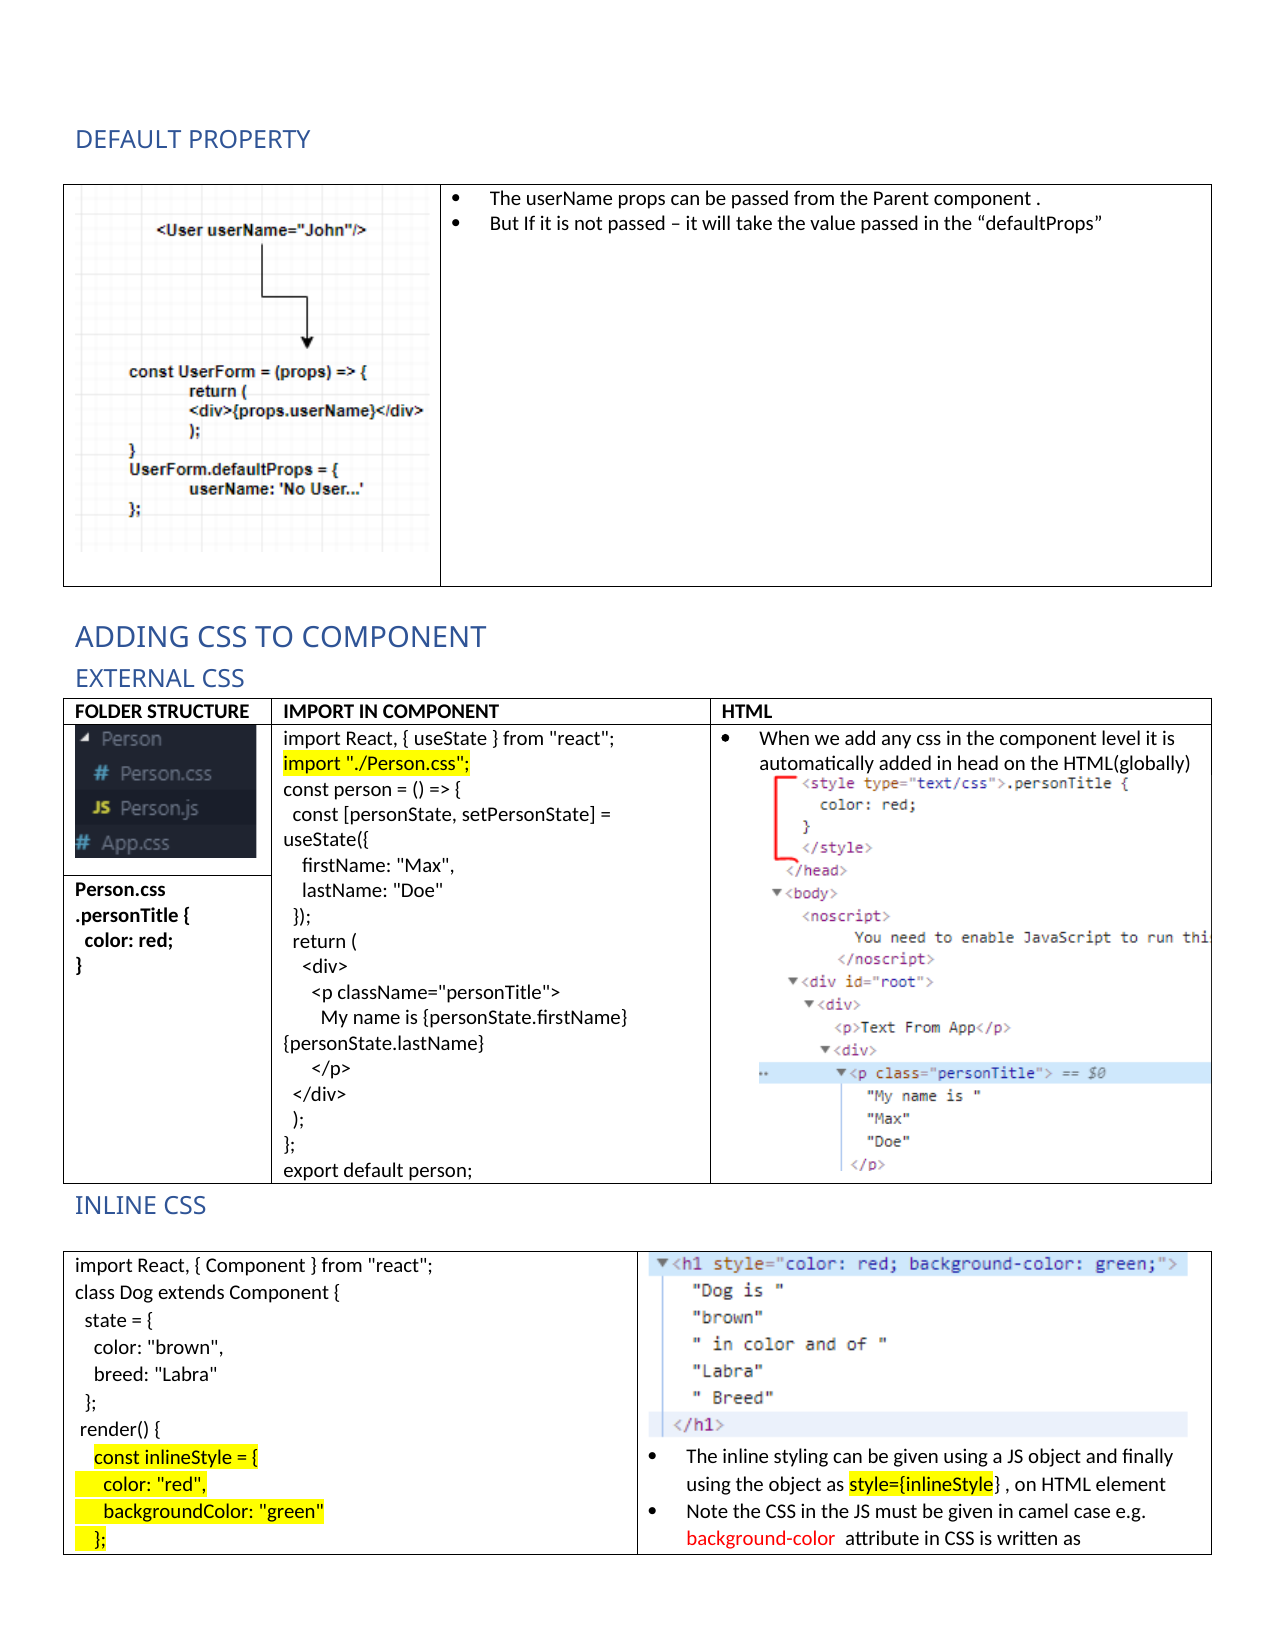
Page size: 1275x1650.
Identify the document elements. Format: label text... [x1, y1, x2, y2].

subtitle EXTERNAL CSS [75, 661, 1200, 695]
table_cell import React, { useState } from "react"; import "./Person.css"; const person = () => { const [personState, setPersonState] = useState({ firstName: "Max", lastName: "Doe" }); return ( <div> <p className="personTitle"> My name is {personState.firstName} {personState.lastName} </p> </div> ); }; export default person; [272, 725, 710, 1182]
picture [759, 775, 1212, 1171]
table_header FOLDER STRUCTURE [64, 699, 271, 724]
table_header [64, 185, 440, 586]
table_cell When we add any css in the component level it is automatically added in head on the HTML(globally) [711, 725, 1211, 1182]
subtitle DEFAULT PROPERTY [75, 122, 1200, 156]
table_header IMPORT IN COMPONENT [272, 699, 710, 724]
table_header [64, 1252, 637, 1553]
subtitle INLINE CSS [75, 1188, 1200, 1222]
table_header HTML [711, 699, 1211, 724]
picture [75, 185, 430, 552]
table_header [638, 1252, 1211, 1553]
subtitle ADDING CSS TO COMPONENT [75, 617, 1200, 656]
picture [75, 725, 257, 858]
picture [648, 1252, 1188, 1442]
table_header The userName props can be passed from the Parent component . But If it is not passed – it will take the value passed in the “defaultProps” [441, 185, 1211, 586]
table_cell Person.css .personTitle { color: red; } [64, 876, 271, 1182]
table_cell [64, 725, 271, 875]
